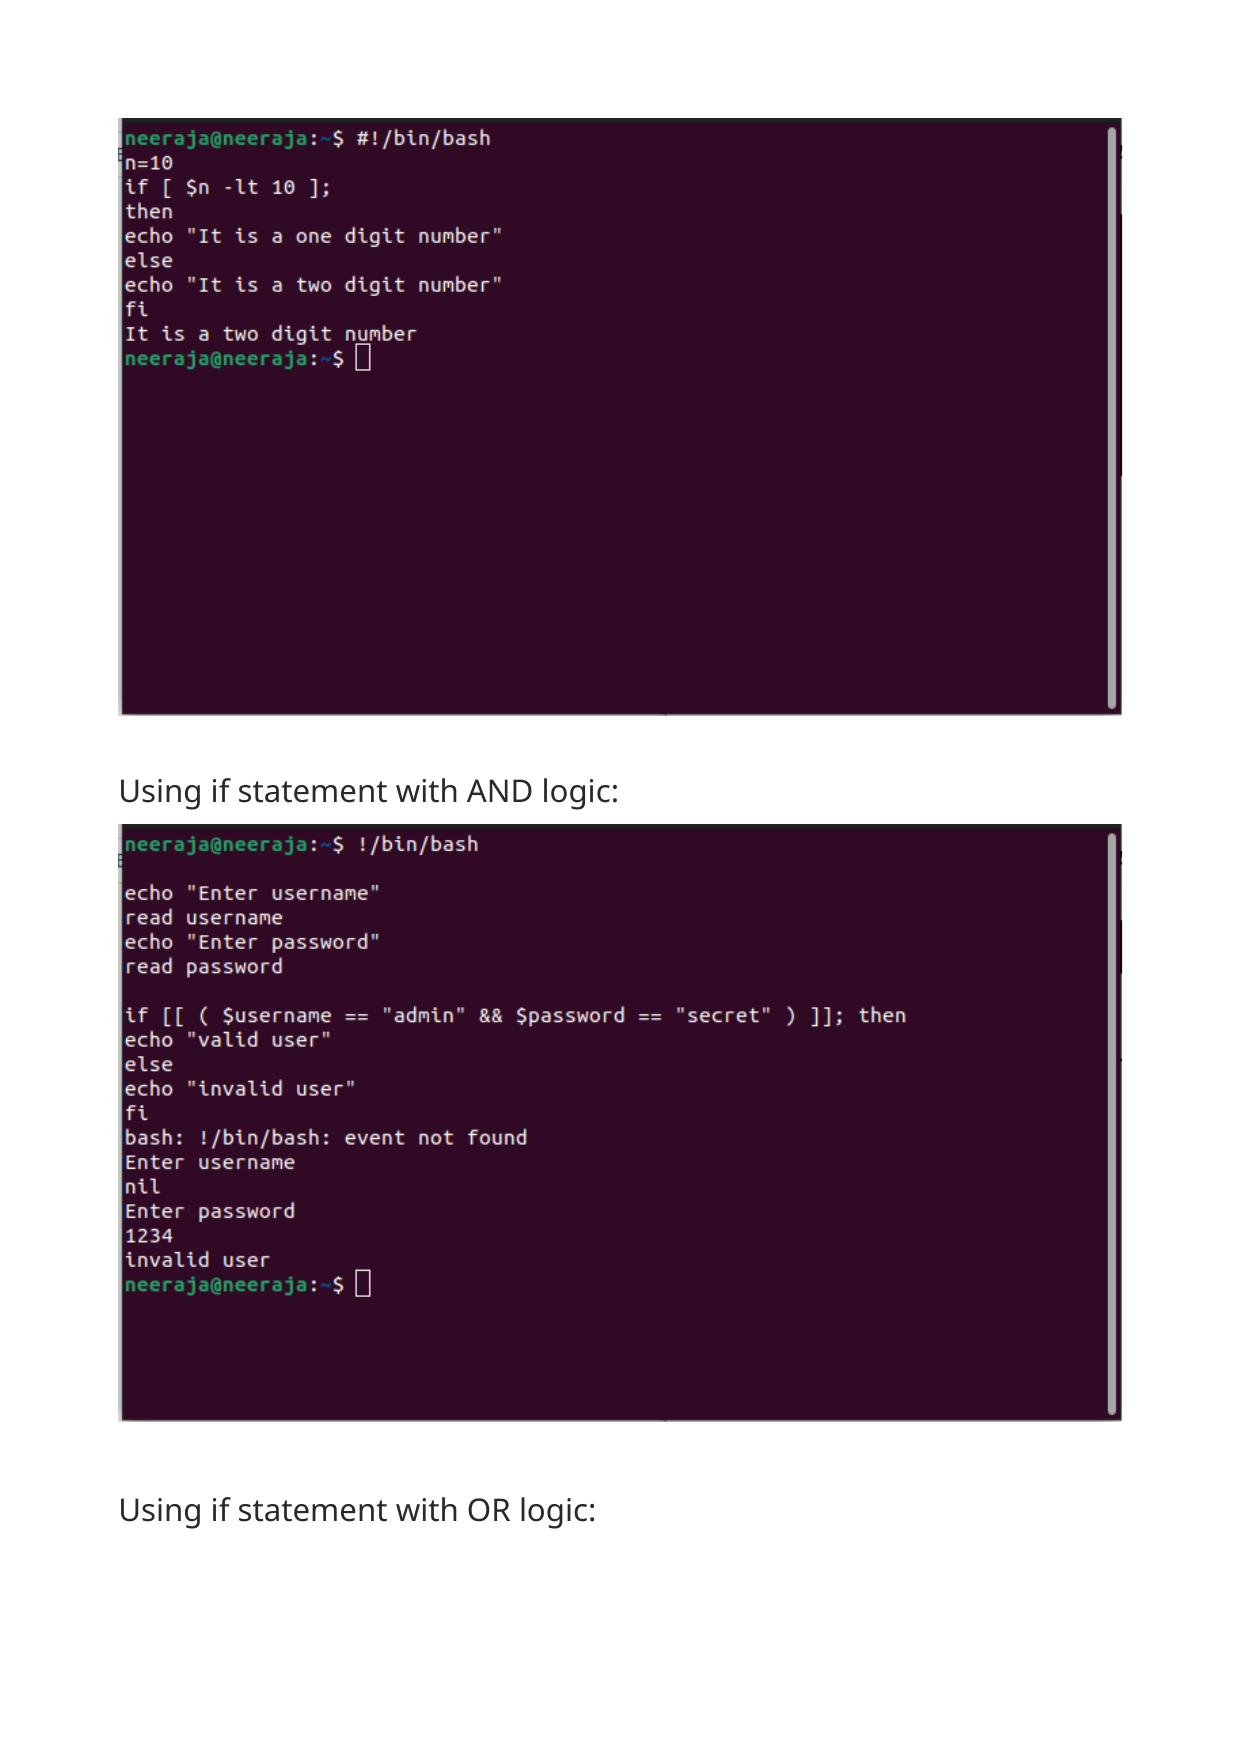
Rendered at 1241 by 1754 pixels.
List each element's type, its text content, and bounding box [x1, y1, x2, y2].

picture [118, 118, 1123, 716]
picture [118, 824, 1123, 1422]
subtitle Using if statement with AND logic: [118, 769, 1122, 812]
subtitle Using if statement with OR logic: [118, 1488, 1122, 1530]
